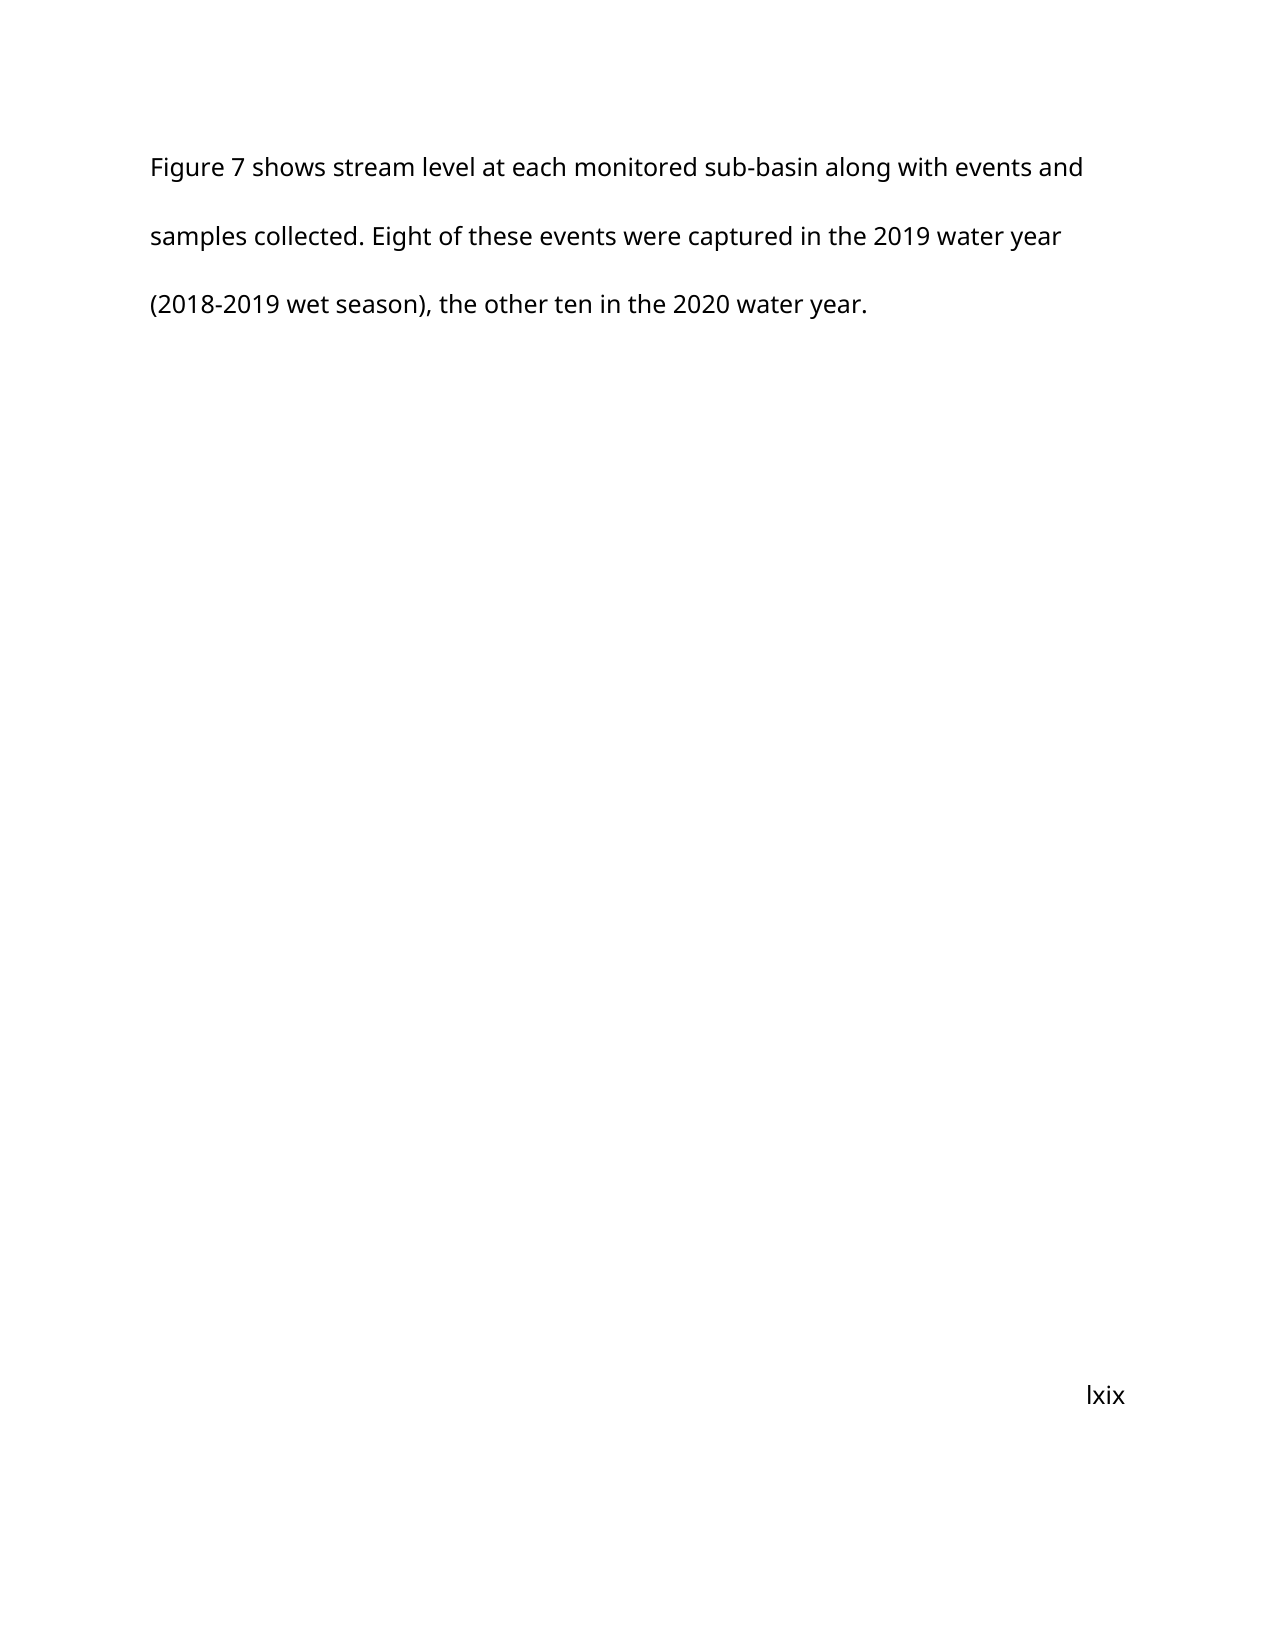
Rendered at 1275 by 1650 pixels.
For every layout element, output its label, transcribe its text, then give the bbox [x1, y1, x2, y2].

text Figure 7 shows stream level at each monitored sub-basin along with events and samples collected. Eight of these events were captured in the 2019 water year (2018-2019 wet season), the other ten in the 2020 water year. [150, 150, 1125, 320]
